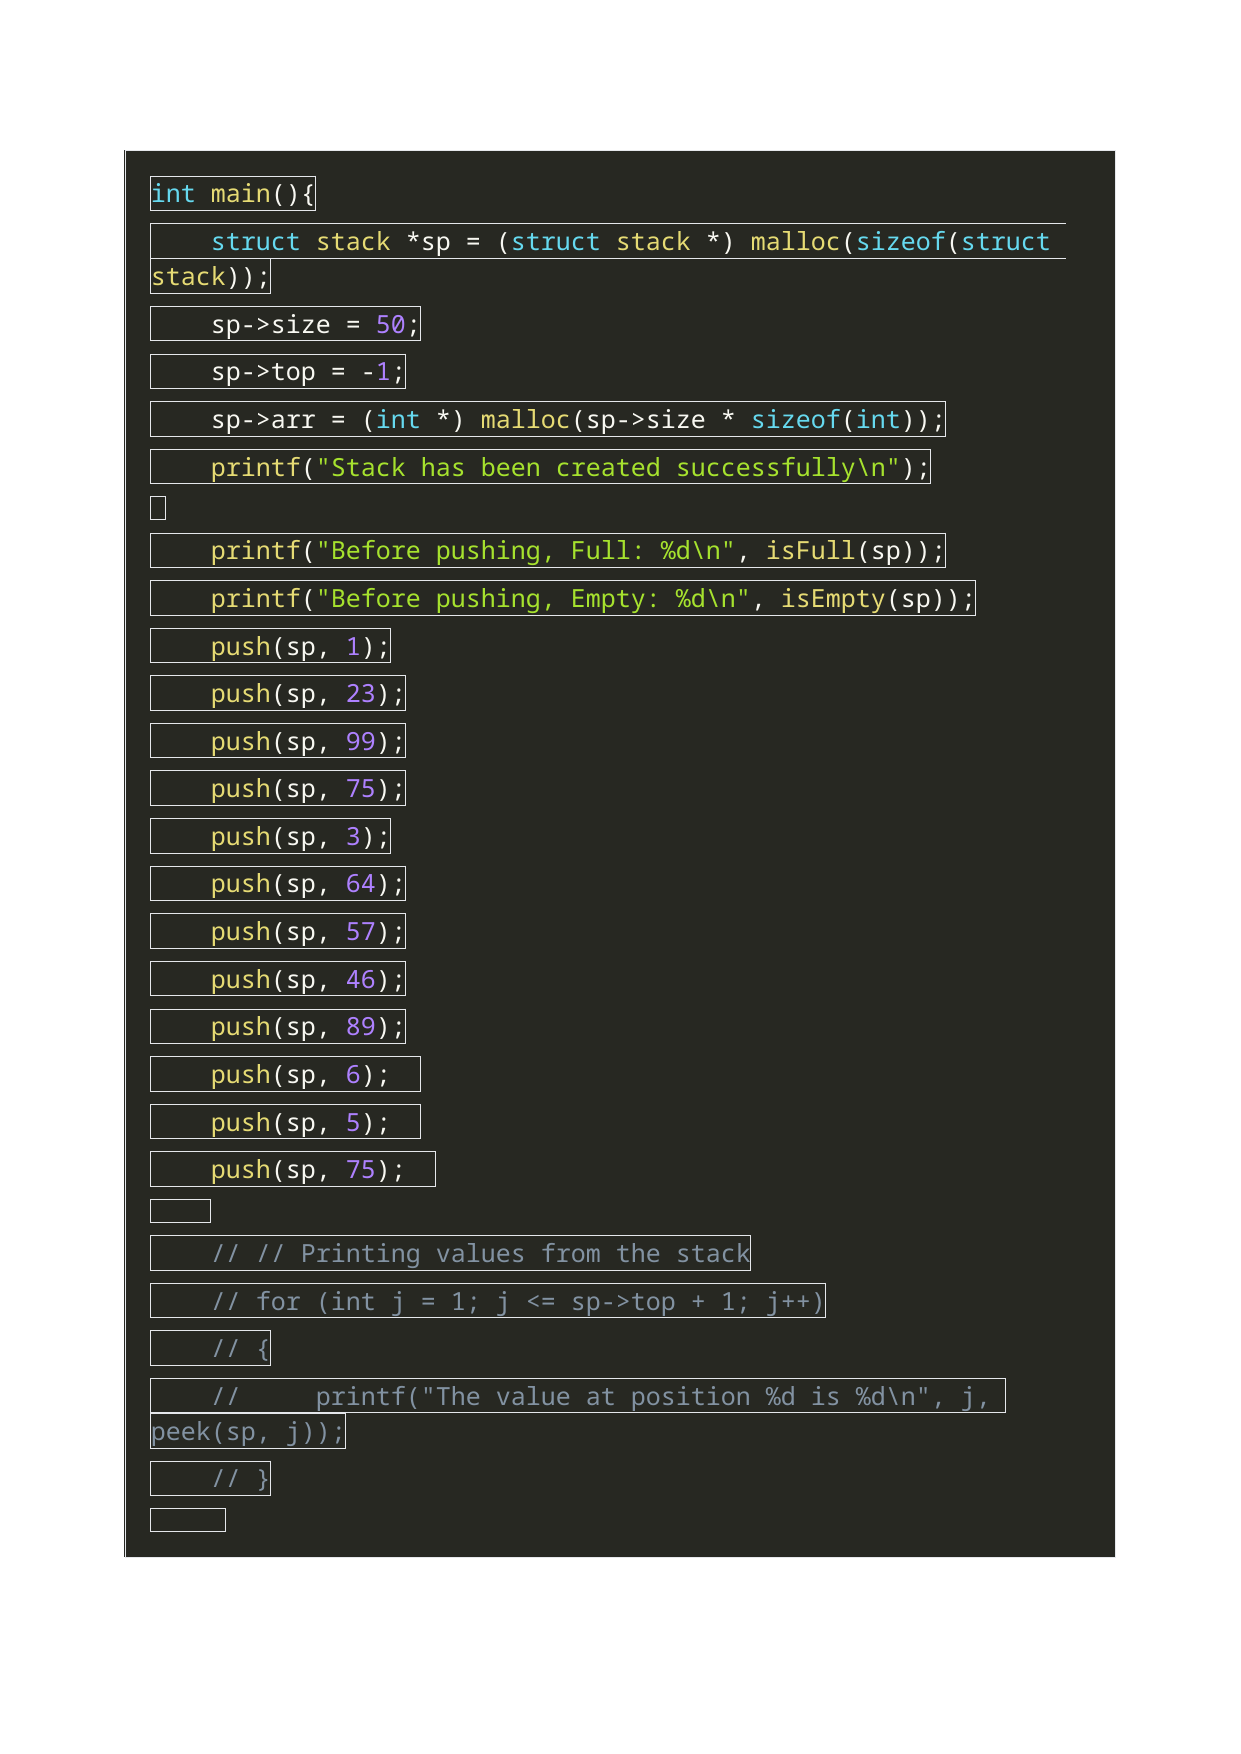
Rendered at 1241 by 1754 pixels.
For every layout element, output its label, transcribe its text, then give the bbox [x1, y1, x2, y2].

text // } [126, 1435, 1115, 1483]
text sp->arr = (int *) malloc(sp->size * sizeof(int)); [126, 376, 1115, 423]
text printf("Before pushing, Empty: %d\n", isEmpty(sp)); [126, 554, 1115, 602]
text // for (int j = 1; j <= sp->top + 1; j++) [126, 1257, 1115, 1305]
text push(sp, 3); [126, 792, 1115, 840]
text push(sp, 89); [126, 983, 1115, 1031]
text push(sp, 75); [126, 1126, 1115, 1173]
text push(sp, 46); [126, 935, 1115, 983]
text push(sp, 57); [126, 888, 1115, 935]
text printf("Before pushing, Full: %d\n", isFull(sp)); [126, 507, 1115, 554]
text printf("Stack has been created successfully\n"); [126, 423, 1115, 471]
text push(sp, 6); [126, 1031, 1115, 1078]
text struct stack *sp = (struct stack *) malloc(sizeof(struct stack)); [126, 198, 1115, 280]
text sp->size = 50; [126, 280, 1115, 328]
text sp->top = -1; [126, 328, 1115, 376]
text push(sp, 99); [126, 697, 1115, 745]
text push(sp, 23); [126, 650, 1115, 697]
text push(sp, 5); [126, 1078, 1115, 1126]
text push(sp, 1); [126, 602, 1115, 650]
text // // Printing values from the stack [126, 1209, 1115, 1257]
text // { [126, 1305, 1115, 1352]
text push(sp, 75); [126, 745, 1115, 792]
text int main(){ [126, 151, 1115, 198]
text push(sp, 64); [126, 840, 1115, 888]
text // printf("The value at position %d is %d\n", j, peek(sp, j)); [126, 1352, 1115, 1435]
